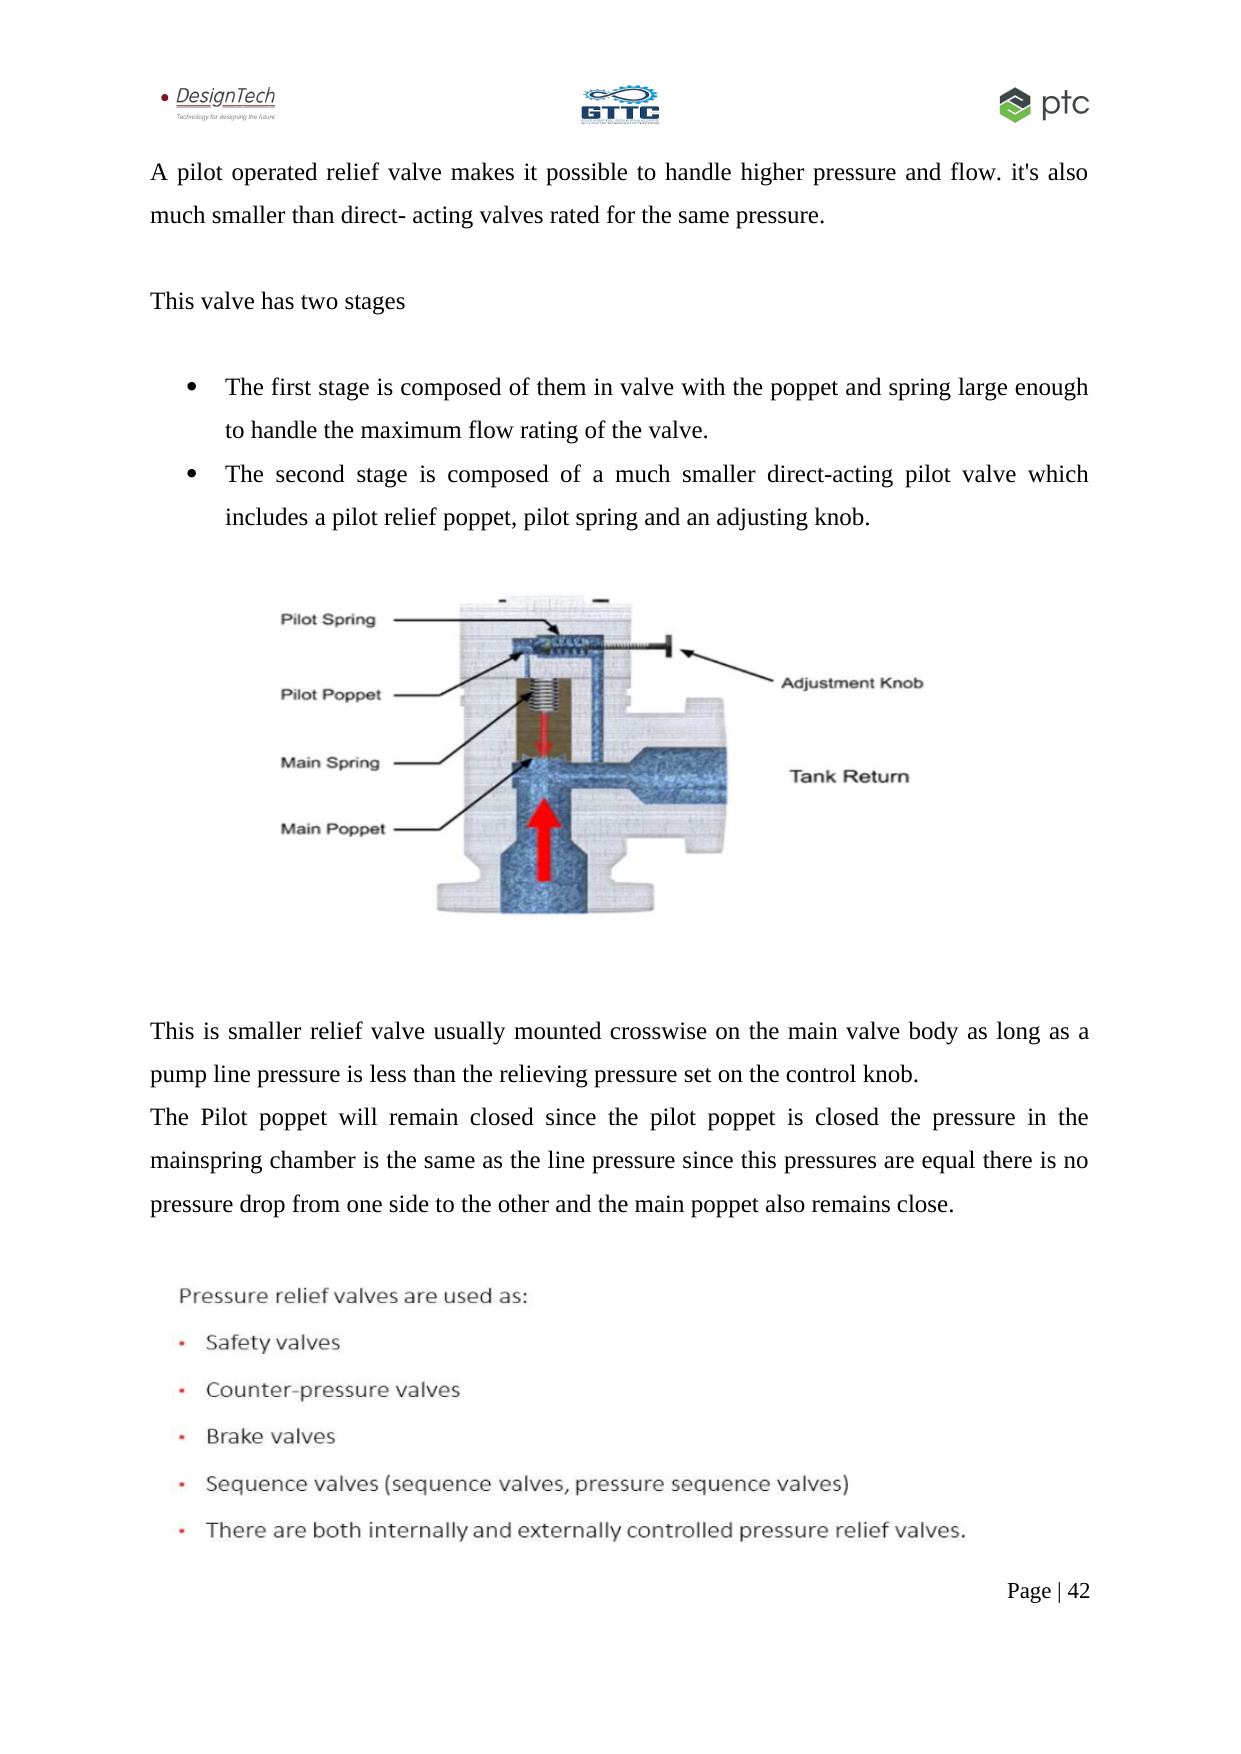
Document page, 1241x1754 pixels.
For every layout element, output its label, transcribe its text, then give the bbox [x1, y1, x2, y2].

text A pilot operated relief valve makes it possible to handle higher pressure and flow. it's also much smaller than direct- acting valves rated for the same pressure. [150, 157, 1090, 229]
list The second stage is composed of a much smaller direct-acting pilot valve which includes a pilot relief poppet, pilot spring and an adjusting knob. [187, 459, 1090, 531]
picture [150, 76, 286, 131]
picture [259, 582, 929, 921]
picture [164, 1277, 972, 1567]
text This is smaller relief valve usually mounted crosswise on the main valve body as long as a pump line pressure is less than the relieving pressure set on the control knob. [150, 1016, 1090, 1088]
text This valve has two stages [150, 286, 1090, 315]
list The first stage is composed of them in valve with the poppet and spring large enough to handle the maximum flow rating of the valve. [187, 372, 1090, 444]
picture [565, 79, 675, 131]
picture [998, 79, 1091, 131]
text The Pilot poppet will remain closed since the pilot poppet is closed the pressure in the mainspring chamber is the same as the line pressure since this pressures are equal there is no pressure drop from one side to the other and the main poppet also remains close. [150, 1102, 1090, 1217]
